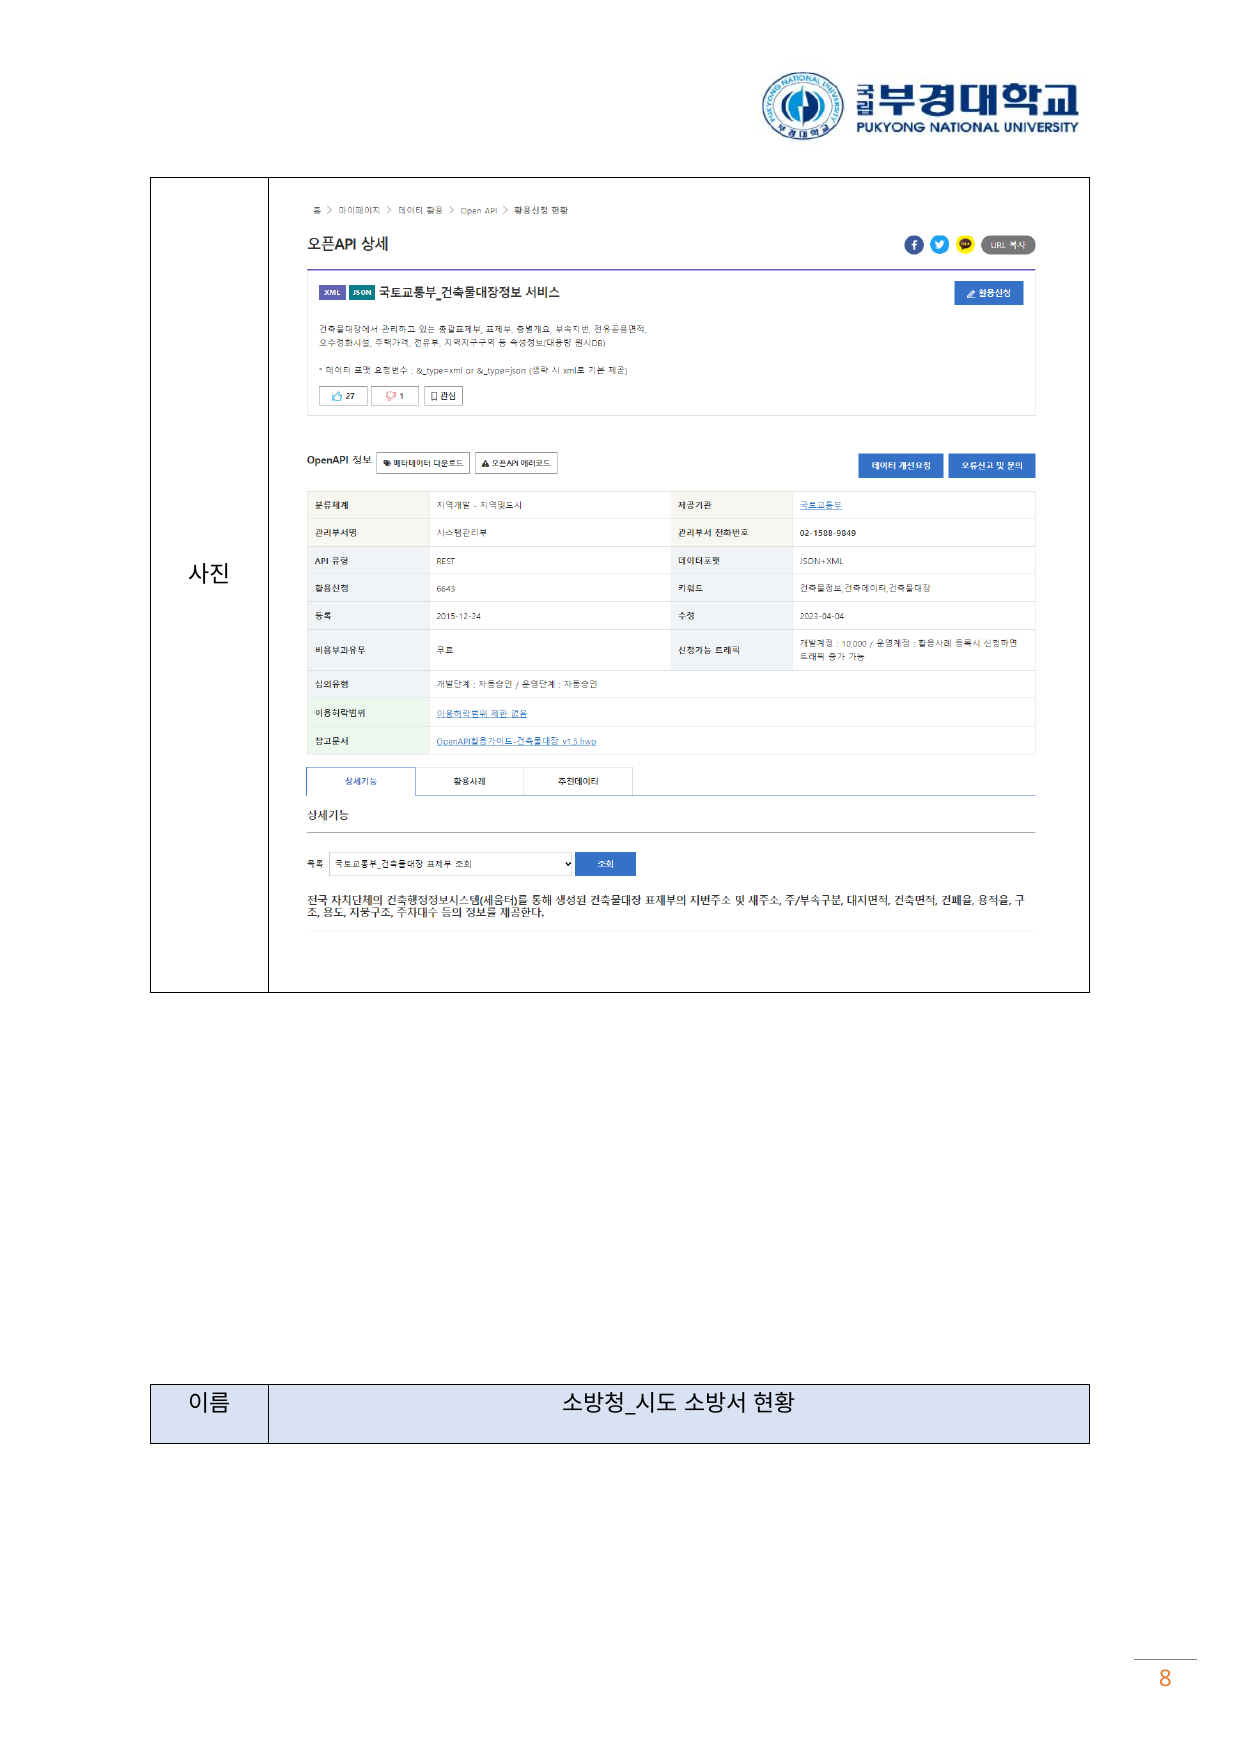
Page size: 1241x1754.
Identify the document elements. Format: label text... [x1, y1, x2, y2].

table_cell [269, 178, 1089, 992]
picture [286, 205, 1066, 932]
table_header 이름 [151, 1385, 268, 1443]
picture [753, 60, 1091, 151]
table_header 소방청_시도 소방서 현황 [269, 1385, 1089, 1443]
table_cell 사진 [151, 178, 268, 992]
